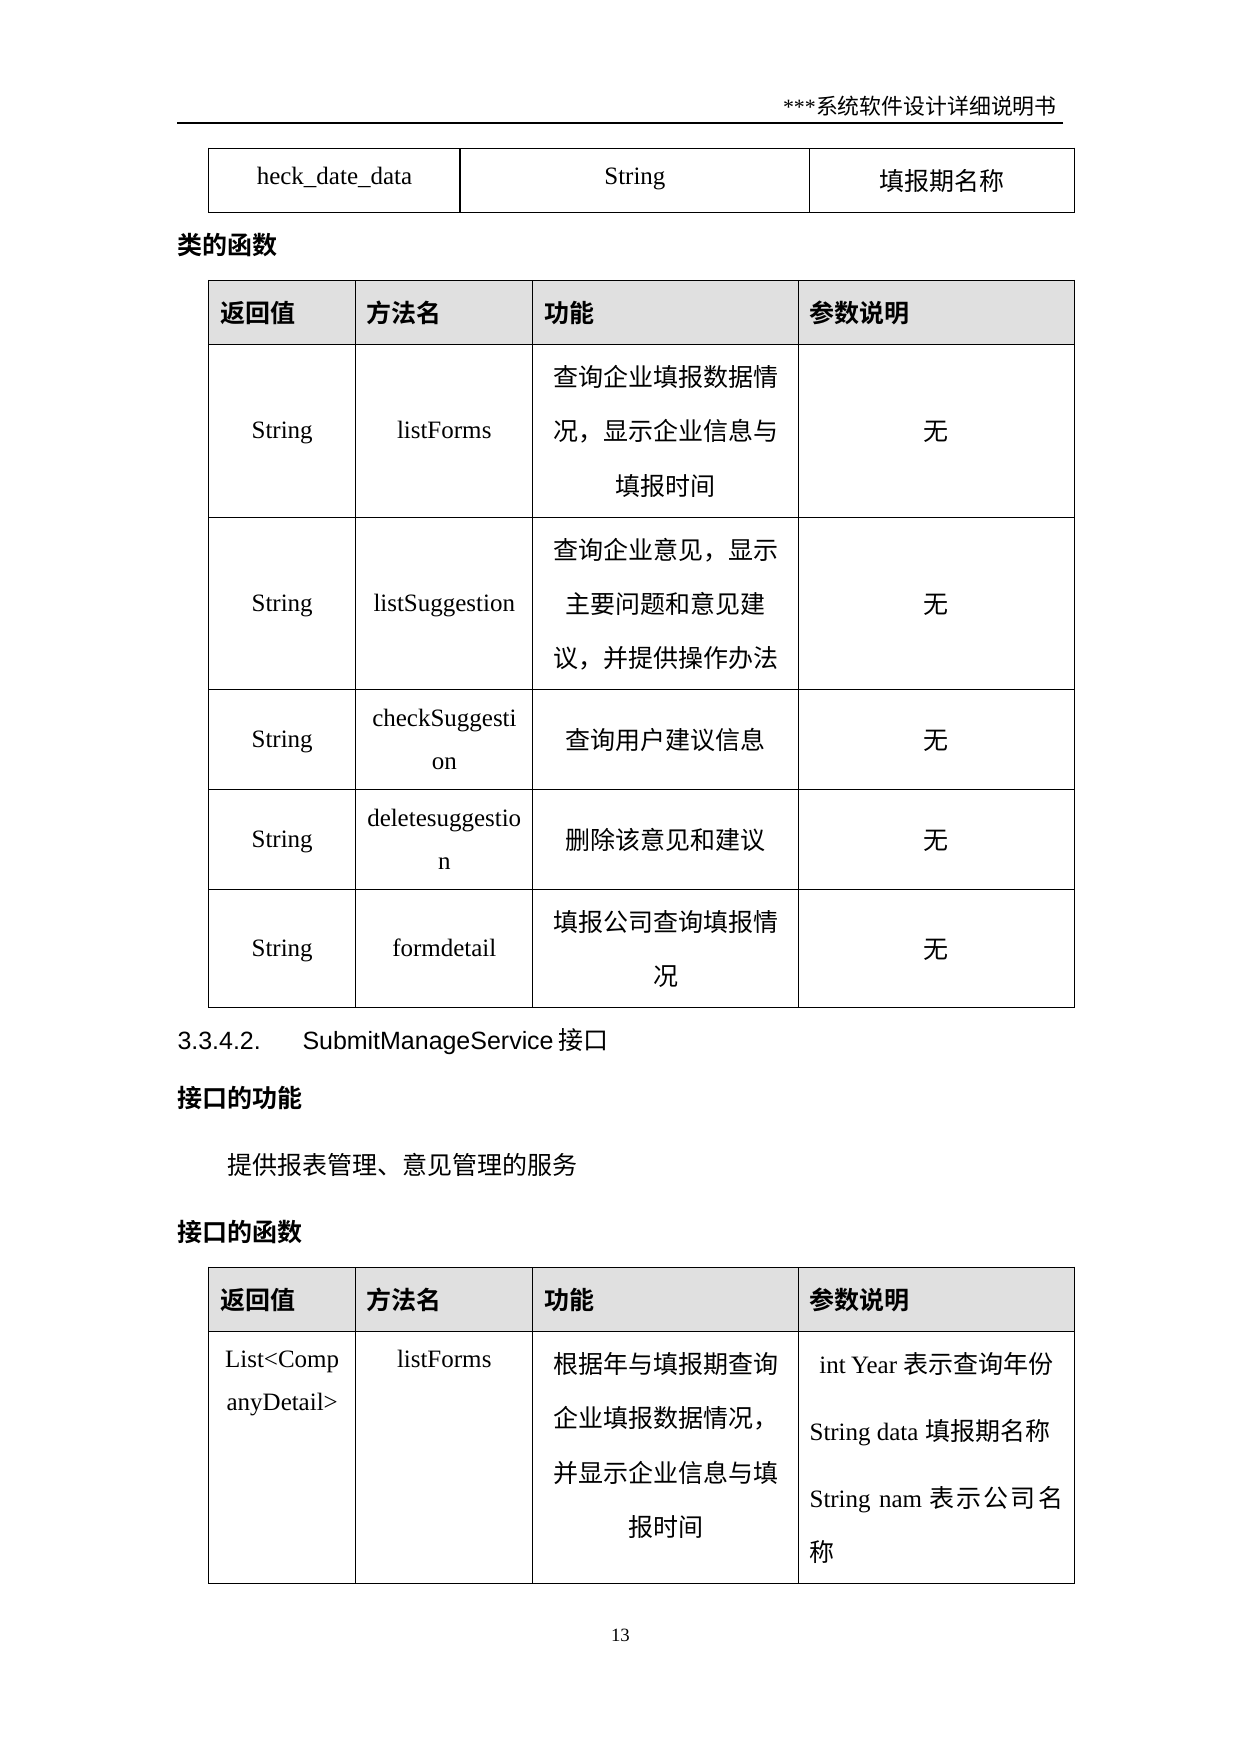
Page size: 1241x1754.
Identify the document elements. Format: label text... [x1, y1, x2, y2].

text 提供报表管理、意见管理的服务 [177, 1145, 1063, 1182]
table_cell deletesuggestion [356, 790, 532, 889]
table_cell String [209, 345, 355, 517]
table_cell heck_date_data [209, 149, 459, 212]
table_header 功能 [533, 1268, 798, 1331]
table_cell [799, 1332, 1074, 1583]
subtitle SubmitManageService接口 [177, 1021, 1063, 1057]
table_cell listSuggestion [356, 518, 532, 689]
table_cell 无 [799, 518, 1074, 689]
table_cell 查询企业填报数据情况，显示企业信息与填报时间 [533, 345, 798, 517]
table_cell String [209, 518, 355, 689]
table_cell 删除该意见和建议 [533, 790, 798, 889]
table_cell listForms [356, 1332, 532, 1583]
table_cell formdetail [356, 890, 532, 1007]
table_cell String [209, 790, 355, 889]
table_cell String [209, 890, 355, 1007]
table_cell String [461, 149, 809, 212]
table_cell 无 [799, 790, 1074, 889]
table_cell checkSuggestion [356, 690, 532, 789]
table_header 方法名 [356, 281, 532, 344]
table_cell 填报期名称 [810, 149, 1074, 212]
table_cell 查询企业意见，显示主要问题和意见建议，并提供操作办法 [533, 518, 798, 689]
table_cell 填报公司查询填报情况 [533, 890, 798, 1007]
text 接口的功能 [177, 1078, 1063, 1115]
table_header 功能 [533, 281, 798, 344]
table_header 方法名 [356, 1268, 532, 1331]
table_header 返回值 [209, 281, 355, 344]
text 类的函数 [177, 225, 1063, 262]
table_header 返回值 [209, 1268, 355, 1331]
table_cell listForms [356, 345, 532, 517]
table_cell 查询用户建议信息 [533, 690, 798, 789]
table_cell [533, 1332, 798, 1583]
table_header 参数说明 [799, 1268, 1074, 1331]
table_cell List<CompanyDetail> [209, 1332, 355, 1583]
table_header 参数说明 [799, 281, 1074, 344]
text 接口的函数 [177, 1212, 1063, 1248]
table_cell 无 [799, 345, 1074, 517]
table_cell String [209, 690, 355, 789]
table_cell 无 [799, 690, 1074, 789]
table_cell 无 [799, 890, 1074, 1007]
